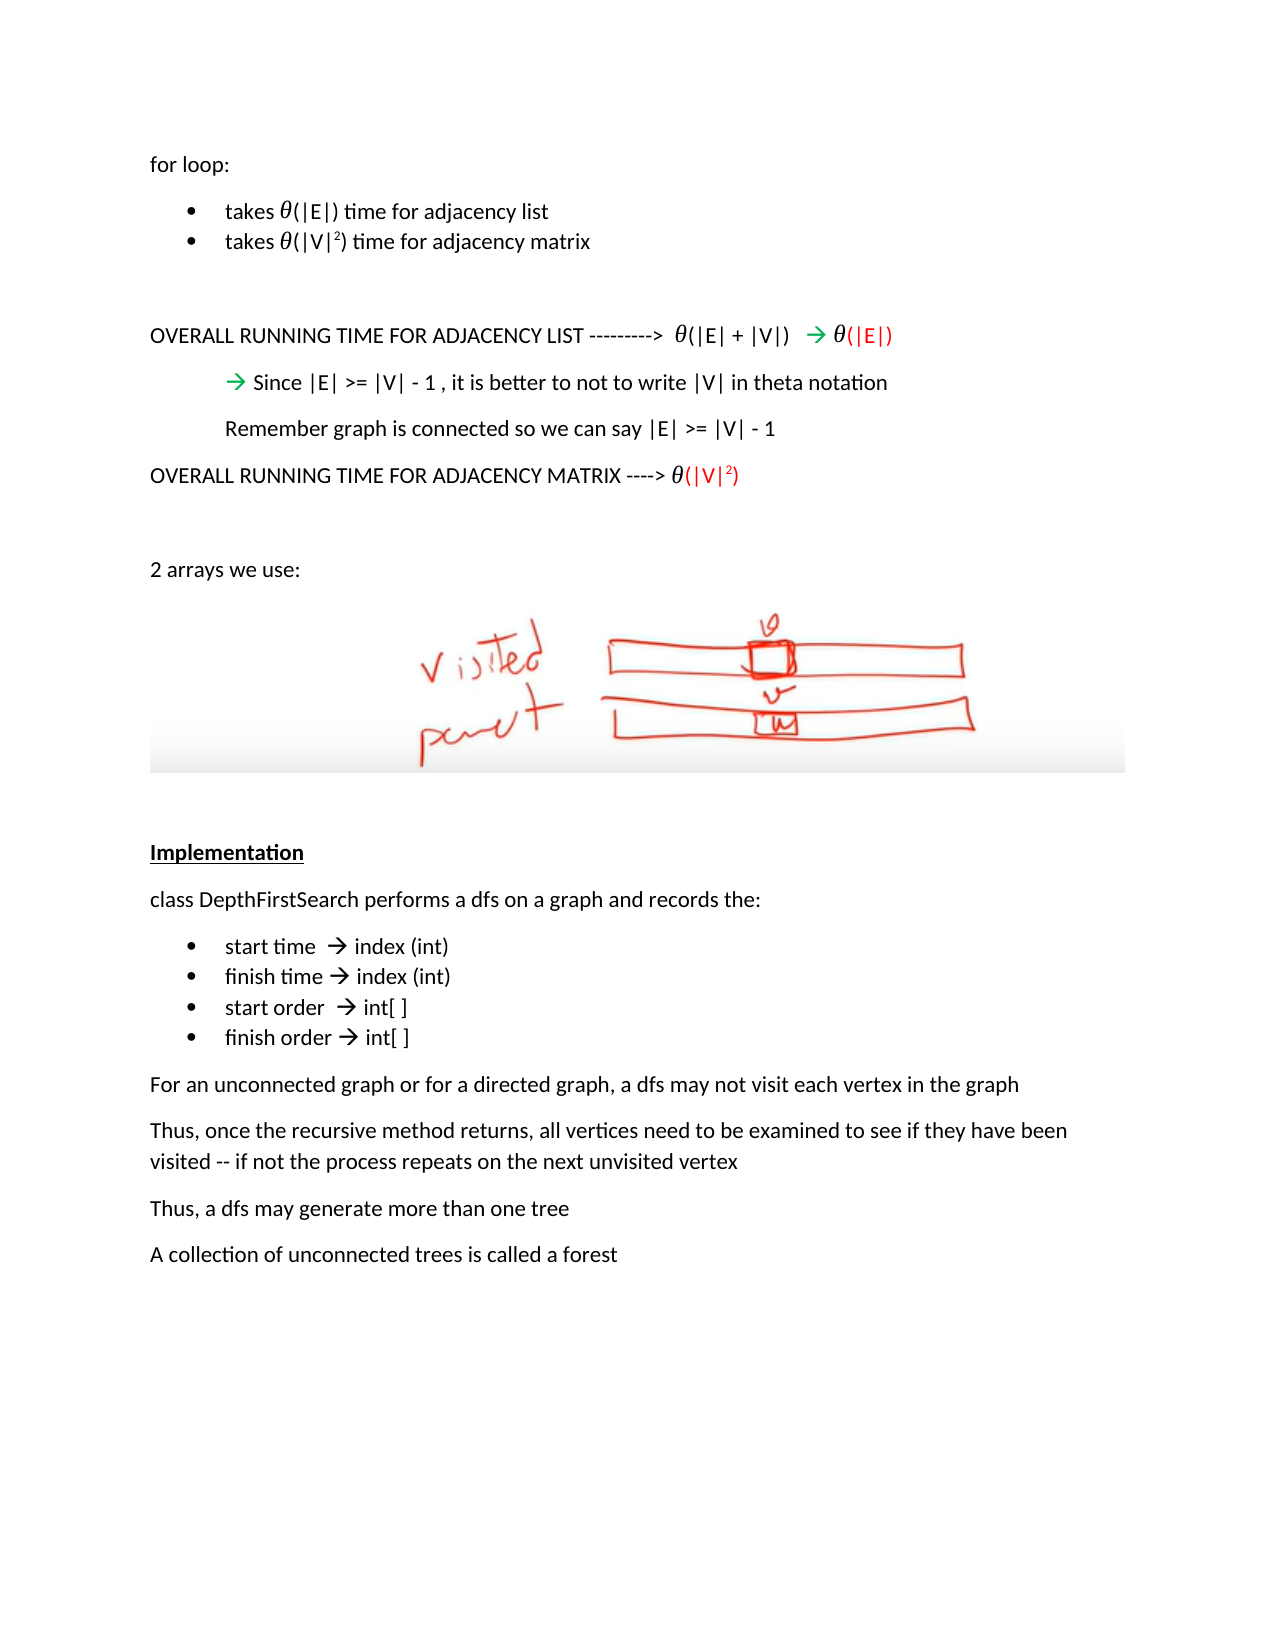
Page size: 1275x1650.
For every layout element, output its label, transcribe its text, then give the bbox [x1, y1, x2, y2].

list finish time index (int) [187, 962, 1125, 991]
list takes (|E|) time for adjacency list [187, 197, 1125, 225]
text Since |E| >= |V| - 1 , it is better to not to write |V| in theta notation [150, 368, 1125, 396]
text Remember graph is connected so we can say |E| >= |V| - 1 [150, 414, 1125, 443]
picture [150, 602, 1125, 773]
list start time index (int) [187, 932, 1125, 960]
text OVERALL RUNNING TIME FOR ADJACENCY LIST ---------> (|E| + |V|) (|E|) [150, 321, 1125, 349]
text 2 arrays we use: [150, 555, 1125, 583]
list start order int[ ] [187, 993, 1125, 1021]
text Thus, a dfs may generate more than one tree [150, 1194, 1125, 1222]
text Implementation [150, 838, 1125, 867]
text class DepthFirstSearch performs a dfs on a graph and records the: [150, 885, 1125, 913]
text A collection of unconnected trees is called a forest [150, 1241, 1125, 1269]
text Thus, once the recursive method returns, all vertices need to be examined to see if they have been visited -- if not the process repeats on the next unvisited vertex [150, 1117, 1125, 1175]
text for loop: [150, 150, 1125, 178]
list finish order int[ ] [187, 1023, 1125, 1051]
list takes (|V|2) time for adjacency matrix [187, 227, 1125, 255]
text OVERALL RUNNING TIME FOR ADJACENCY MATRIX ----> (|V|2) [150, 461, 1125, 489]
text For an unconnected graph or for a directed graph, a dfs may not visit each vertex in the graph [150, 1070, 1125, 1098]
